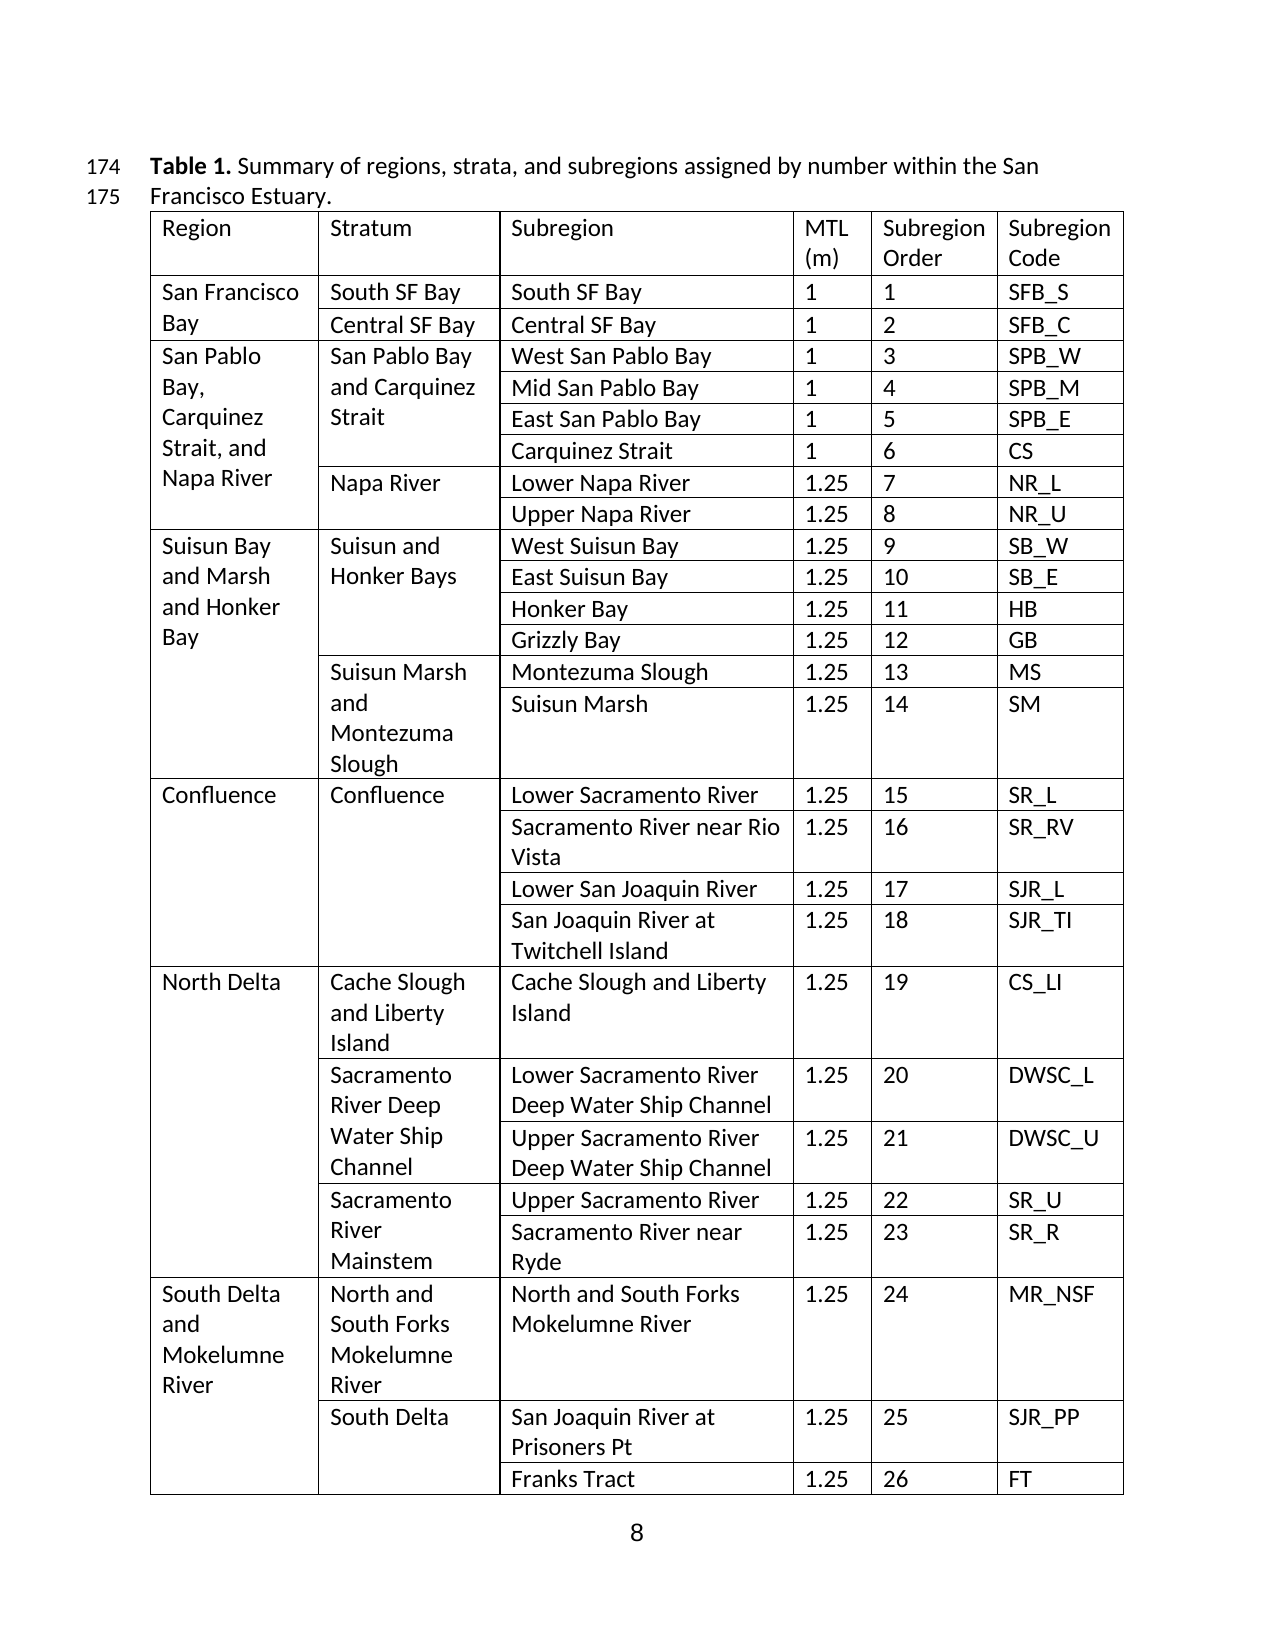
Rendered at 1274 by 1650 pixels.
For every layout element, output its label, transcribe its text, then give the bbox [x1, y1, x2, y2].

table_cell San Pablo Bay, Carquinez Strait, and Napa River [151, 341, 318, 529]
table_cell 1 [794, 404, 871, 434]
table_cell 17 [872, 873, 997, 903]
table_cell 1.25 [794, 967, 871, 1058]
table_cell San Joaquin River at Prisoners Pt [501, 1401, 793, 1462]
table_cell SJR_PP [998, 1401, 1123, 1462]
table_cell CS [998, 435, 1123, 466]
table_cell SB_E [998, 561, 1123, 592]
table_cell Upper Napa River [501, 498, 793, 529]
table_cell 1.25 [794, 1216, 871, 1277]
table_cell 7 [872, 467, 997, 497]
table_cell Lower San Joaquin River [501, 873, 793, 903]
table_cell 5 [872, 404, 997, 434]
table_cell South SF Bay [319, 276, 499, 308]
table_cell 1 [794, 309, 871, 339]
table_cell 1.25 [794, 561, 871, 592]
table_cell 25 [872, 1401, 997, 1462]
table_cell 11 [872, 593, 997, 623]
table_cell DWSC_L [998, 1059, 1123, 1121]
table_cell 14 [872, 688, 997, 778]
table_cell West Suisun Bay [501, 530, 793, 560]
table_cell Grizzly Bay [501, 625, 793, 655]
table_cell DWSC_U [998, 1122, 1123, 1183]
table_cell South Delta [319, 1401, 499, 1493]
table_cell Sacramento River near Rio Vista [501, 811, 793, 872]
table_cell 1 [872, 276, 997, 308]
table_cell 16 [872, 811, 997, 872]
table_cell 19 [872, 967, 997, 1058]
table_cell 20 [872, 1059, 997, 1121]
table_cell Mid San Pablo Bay [501, 372, 793, 403]
table_cell 6 [872, 435, 997, 466]
table_cell SR_L [998, 779, 1123, 810]
table_cell 10 [872, 561, 997, 592]
table_cell GB [998, 625, 1123, 655]
table_cell 1.25 [794, 873, 871, 903]
table_cell SR_R [998, 1216, 1123, 1277]
table_cell Sacramento River Mainstem [319, 1184, 499, 1277]
table_cell Central SF Bay [501, 309, 793, 339]
table_cell 22 [872, 1184, 997, 1215]
table_cell Franks Tract [501, 1463, 793, 1493]
table_cell FT [998, 1463, 1123, 1493]
table_cell Upper Sacramento River Deep Water Ship Channel [501, 1122, 793, 1183]
table_cell Central SF Bay [319, 309, 499, 339]
table_cell Lower Sacramento River [501, 779, 793, 810]
table_cell 1.25 [794, 779, 871, 810]
table_cell SFB_C [998, 309, 1123, 339]
table_cell 21 [872, 1122, 997, 1183]
table_cell HB [998, 593, 1123, 623]
table_cell Honker Bay [501, 593, 793, 623]
table_cell 1.25 [794, 593, 871, 623]
table_cell MS [998, 656, 1123, 687]
table_cell Cache Slough and Liberty Island [319, 967, 499, 1058]
table_header Stratum [319, 212, 499, 275]
table_cell NR_U [998, 498, 1123, 529]
table_cell Suisun and Honker Bays [319, 530, 499, 655]
table_cell Montezuma Slough [501, 656, 793, 687]
table_cell 1.25 [794, 1463, 871, 1493]
table_cell SJR_L [998, 873, 1123, 903]
table_cell 24 [872, 1278, 997, 1400]
table_cell CS_LI [998, 967, 1123, 1058]
table_cell 4 [872, 372, 997, 403]
table_cell 1.25 [794, 1059, 871, 1121]
table_cell North and South Forks Mokelumne River [501, 1278, 793, 1400]
table_cell SB_W [998, 530, 1123, 560]
table_cell 1.25 [794, 467, 871, 497]
table_cell 1.25 [794, 1401, 871, 1462]
table_cell 1.25 [794, 1278, 871, 1400]
table_cell Sacramento River Deep Water Ship Channel [319, 1059, 499, 1183]
table_header Subregion Code [998, 212, 1123, 275]
table_cell Suisun Bay and Marsh and Honker Bay [151, 530, 318, 778]
table_cell SFB_S [998, 276, 1123, 308]
table_cell 1 [794, 435, 871, 466]
table_cell SPB_W [998, 341, 1123, 371]
table_cell 1 [794, 276, 871, 308]
table_cell 1.25 [794, 1122, 871, 1183]
text Table 1. Summary of regions, strata, and subregions assigned by number within the San Francisco Estuary. [150, 150, 1123, 211]
table_cell San Francisco Bay [151, 276, 318, 339]
table_cell South SF Bay [501, 276, 793, 308]
table_cell West San Pablo Bay [501, 341, 793, 371]
table_cell 1.25 [794, 905, 871, 966]
table_cell SJR_TI [998, 905, 1123, 966]
table_cell East San Pablo Bay [501, 404, 793, 434]
table_cell 18 [872, 905, 997, 966]
table_cell Napa River [319, 467, 499, 529]
table_cell 9 [872, 530, 997, 560]
table_cell SR_RV [998, 811, 1123, 872]
table_cell SR_U [998, 1184, 1123, 1215]
table_cell 1 [794, 341, 871, 371]
table_cell SM [998, 688, 1123, 778]
table_cell Lower Napa River [501, 467, 793, 497]
table_cell 23 [872, 1216, 997, 1277]
table_cell 26 [872, 1463, 997, 1493]
table_cell 15 [872, 779, 997, 810]
table_cell Suisun Marsh and Montezuma Slough [319, 656, 499, 778]
table_cell 1.25 [794, 1184, 871, 1215]
table_cell 8 [872, 498, 997, 529]
table_cell 1 [794, 372, 871, 403]
table_cell Upper Sacramento River [501, 1184, 793, 1215]
table_cell South Delta and Mokelumne River [151, 1278, 318, 1493]
table_cell Confluence [151, 779, 318, 966]
table_cell 1.25 [794, 530, 871, 560]
table_cell Carquinez Strait [501, 435, 793, 466]
table_cell 1.25 [794, 498, 871, 529]
table_cell SPB_M [998, 372, 1123, 403]
table_cell East Suisun Bay [501, 561, 793, 592]
table_header MTL (m) [794, 212, 871, 275]
table_cell 12 [872, 625, 997, 655]
table_cell 1.25 [794, 625, 871, 655]
table_cell MR_NSF [998, 1278, 1123, 1400]
table_cell SPB_E [998, 404, 1123, 434]
table_cell 1.25 [794, 656, 871, 687]
table_cell Lower Sacramento River Deep Water Ship Channel [501, 1059, 793, 1121]
table_cell North Delta [151, 967, 318, 1277]
table_header Region [151, 212, 318, 275]
table_cell 1.25 [794, 688, 871, 778]
table_cell 2 [872, 309, 997, 339]
table_header Subregion [501, 212, 793, 275]
table_header Subregion Order [872, 212, 997, 275]
table_cell North and South Forks Mokelumne River [319, 1278, 499, 1400]
table_cell San Joaquin River at Twitchell Island [501, 905, 793, 966]
table_cell Cache Slough and Liberty Island [501, 967, 793, 1058]
table_cell 1.25 [794, 811, 871, 872]
table_cell NR_L [998, 467, 1123, 497]
table_cell 3 [872, 341, 997, 371]
table_cell 13 [872, 656, 997, 687]
table_cell Sacramento River near Ryde [501, 1216, 793, 1277]
table_cell Confluence [319, 779, 499, 966]
table_cell San Pablo Bay and Carquinez Strait [319, 341, 499, 466]
table_cell Suisun Marsh [501, 688, 793, 778]
